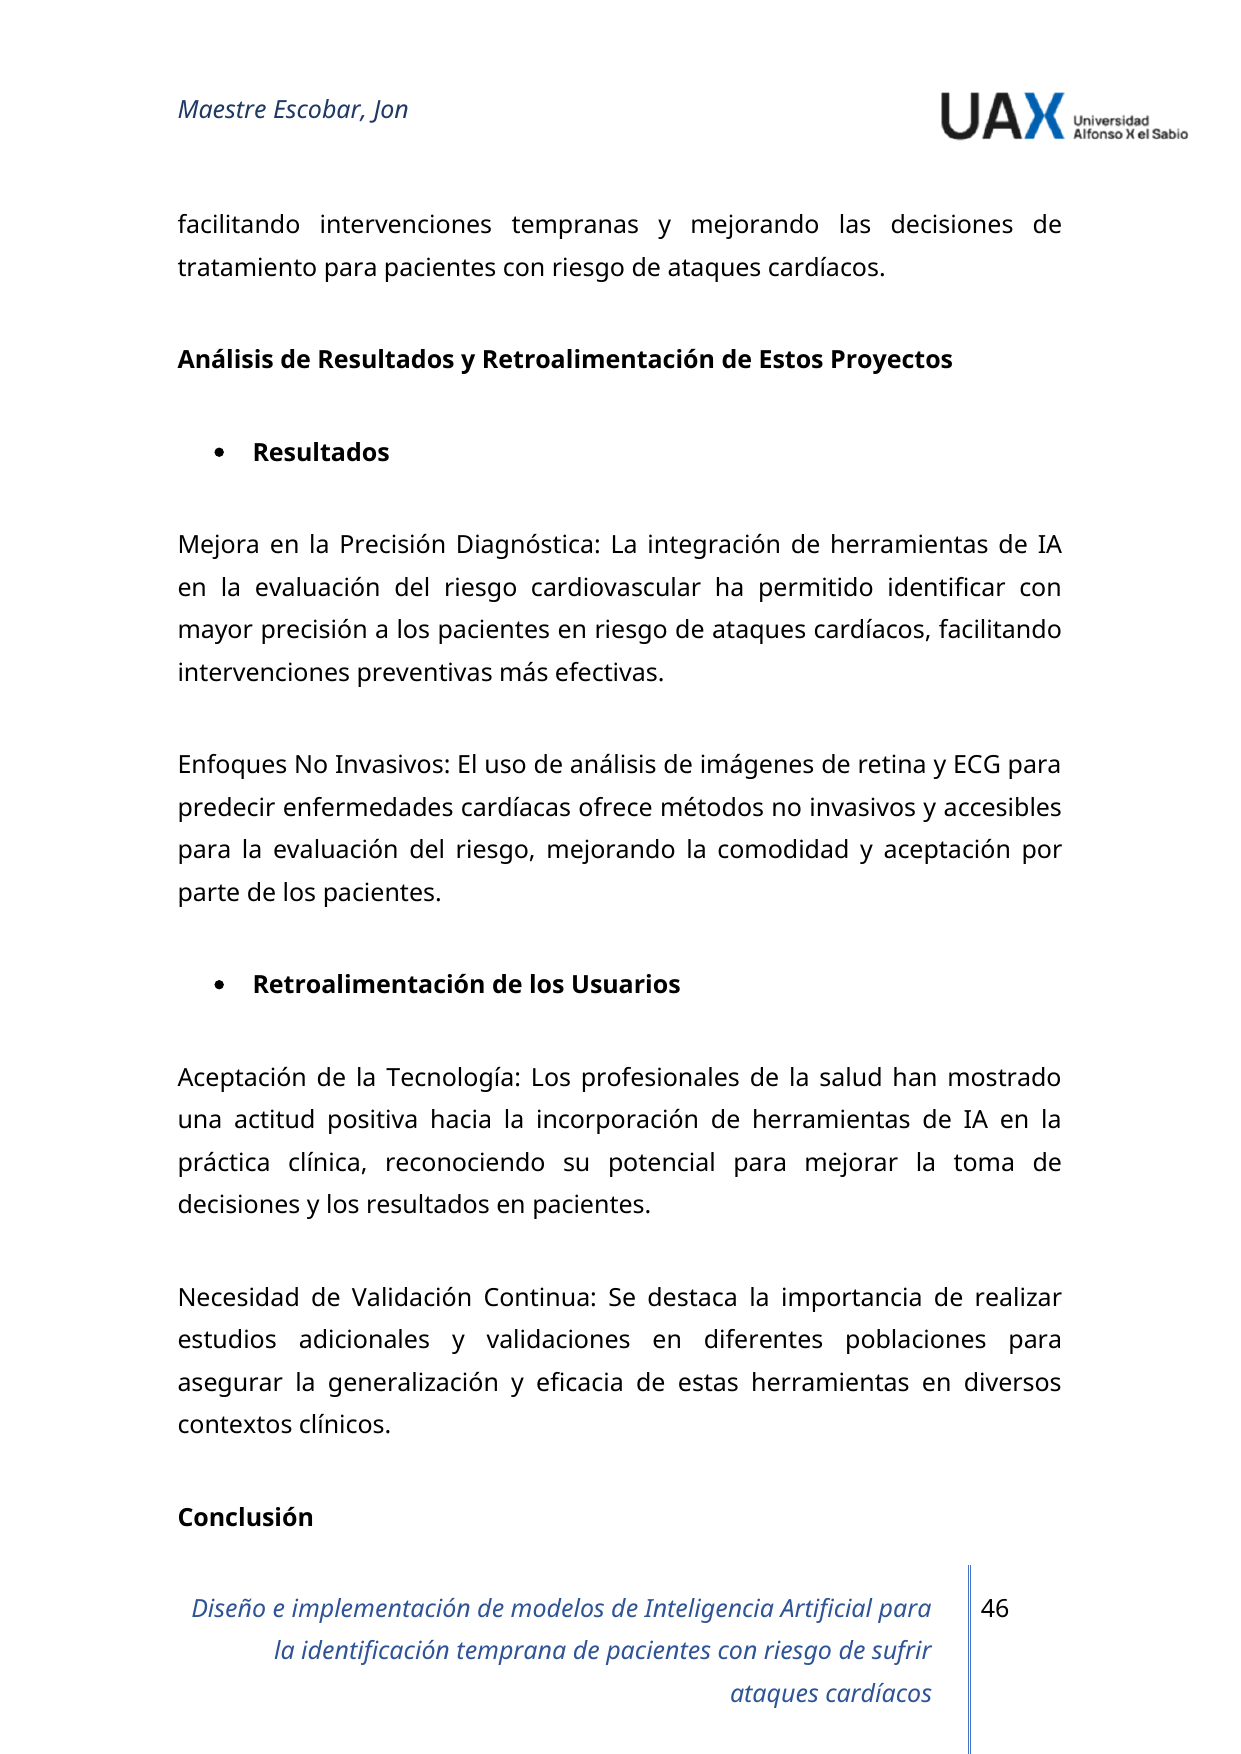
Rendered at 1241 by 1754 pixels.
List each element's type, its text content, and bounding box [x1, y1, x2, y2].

text Análisis de Resultados y Retroalimentación de Estos Proyectos [177, 342, 1063, 376]
text Aceptación de la Tecnología: Los profesionales de la salud han mostrado una actitud positiva hacia la incorporación de herramientas de IA en la práctica clínica, reconociendo su potencial para mejorar la toma de decisiones y los resultados en pacientes. [177, 1059, 1063, 1221]
list Retroalimentación de los Usuarios [215, 967, 1063, 1001]
picture [940, 89, 1192, 144]
text Necesidad de Validación Continua: Se destaca la importancia de realizar estudios adicionales y validaciones en diferentes poblaciones para asegurar la generalización y eficacia de estas herramientas en diversos contextos clínicos. [177, 1279, 1063, 1441]
text Conclusión [177, 1499, 1063, 1533]
text Enfoques No Invasivos: El uso de análisis de imágenes de retina y ECG para predecir enfermedades cardíacas ofrece métodos no invasivos y accesibles para la evaluación del riesgo, mejorando la comodidad y aceptación por parte de los pacientes. [177, 747, 1063, 908]
list Resultados [215, 434, 1063, 468]
text Mejora en la Precisión Diagnóstica: La integración de herramientas de IA en la evaluación del riesgo cardiovascular ha permitido identificar con mayor precisión a los pacientes en riesgo de ataques cardíacos, facilitando intervenciones preventivas más efectivas. [177, 527, 1063, 688]
